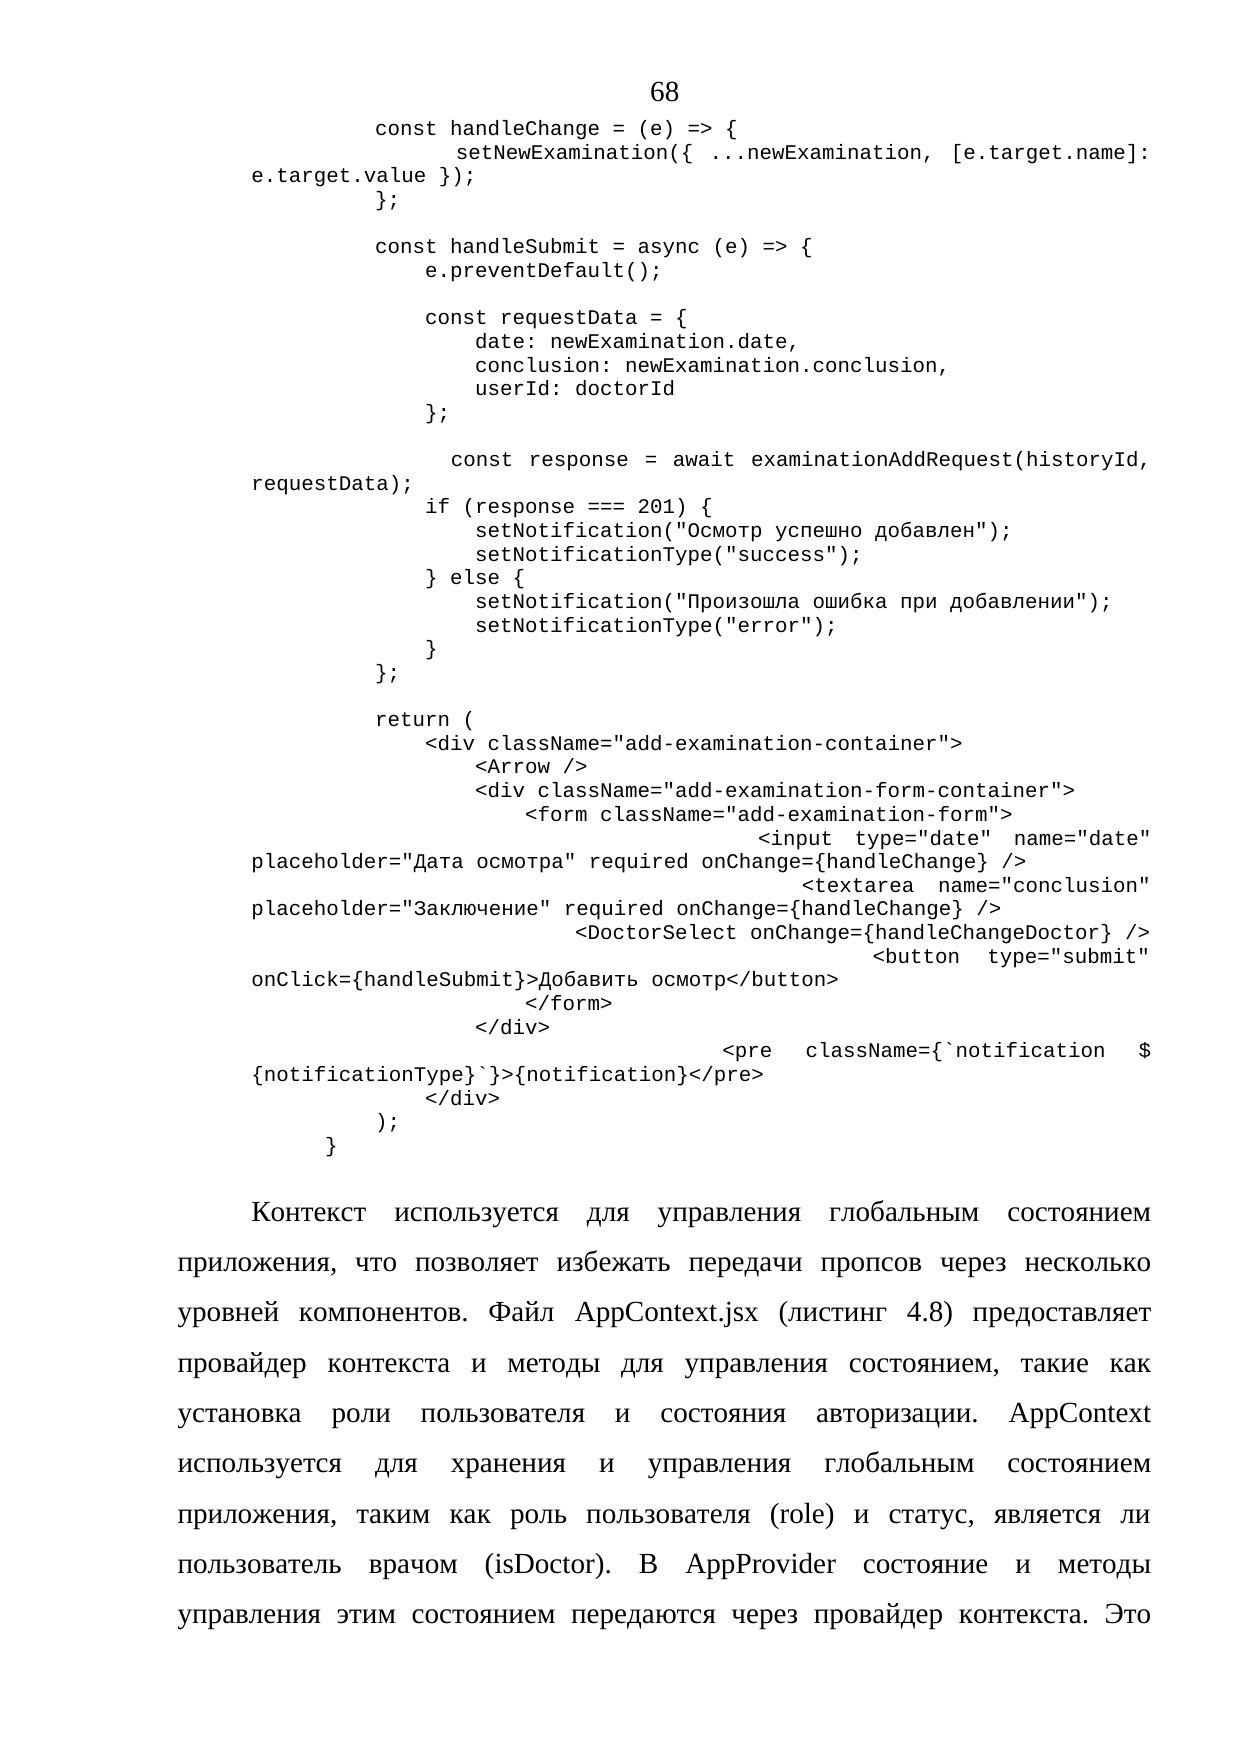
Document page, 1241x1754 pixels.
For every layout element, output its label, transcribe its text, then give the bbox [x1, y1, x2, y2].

text <textarea name="conclusion" placeholder="Заключение" required onChange={handleChange} /> [251, 875, 1152, 922]
text e.preventDefault(); [251, 260, 1152, 284]
text } [251, 1135, 1152, 1158]
text }; [251, 402, 1152, 426]
text </div> [251, 1017, 1152, 1040]
text <form className="add-examination-form"> [251, 804, 1152, 827]
text <Arrow /> [251, 757, 1152, 780]
text if (response === 201) { [251, 496, 1152, 520]
text <pre className={`notification ${notificationType}`}>{notification}</pre> [251, 1040, 1152, 1088]
text userId: doctorId [251, 378, 1152, 402]
text return ( [251, 709, 1152, 733]
text <input type="date" name="date" placeholder="Дата осмотра" required onChange={handleChange} /> [251, 827, 1152, 875]
text </form> [251, 993, 1152, 1017]
text const handleSubmit = async (e) => { [251, 236, 1152, 260]
text setNotificationType("error"); [251, 615, 1152, 638]
text <button type="submit" onClick={handleSubmit}>Добавить осмотр</button> [251, 946, 1152, 993]
text <div className="add-examination-form-container"> [251, 780, 1152, 804]
text } [251, 638, 1152, 662]
text conclusion: newExamination.conclusion, [251, 354, 1152, 378]
text const response = await examinationAddRequest(historyId, requestData); [251, 449, 1152, 496]
text ); [251, 1111, 1152, 1135]
text </div> [251, 1088, 1152, 1111]
text <div className="add-examination-container"> [251, 733, 1152, 757]
text setNotificationType("success"); [251, 544, 1152, 567]
text const handleChange = (e) => { [251, 118, 1152, 142]
text date: newExamination.date, [251, 331, 1152, 354]
text setNewExamination({ ...newExamination, [e.target.name]: e.target.value }); [251, 142, 1152, 189]
text }; [251, 189, 1152, 213]
text const requestData = { [251, 307, 1152, 331]
text } else { [251, 567, 1152, 591]
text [177, 1194, 1152, 1630]
text }; [251, 662, 1152, 686]
text <DoctorSelect onChange={handleChangeDoctor} /> [251, 922, 1152, 946]
text setNotification("Произошла ошибка при добавлении"); [251, 591, 1152, 615]
text setNotification("Осмотр успешно добавлен"); [251, 520, 1152, 544]
